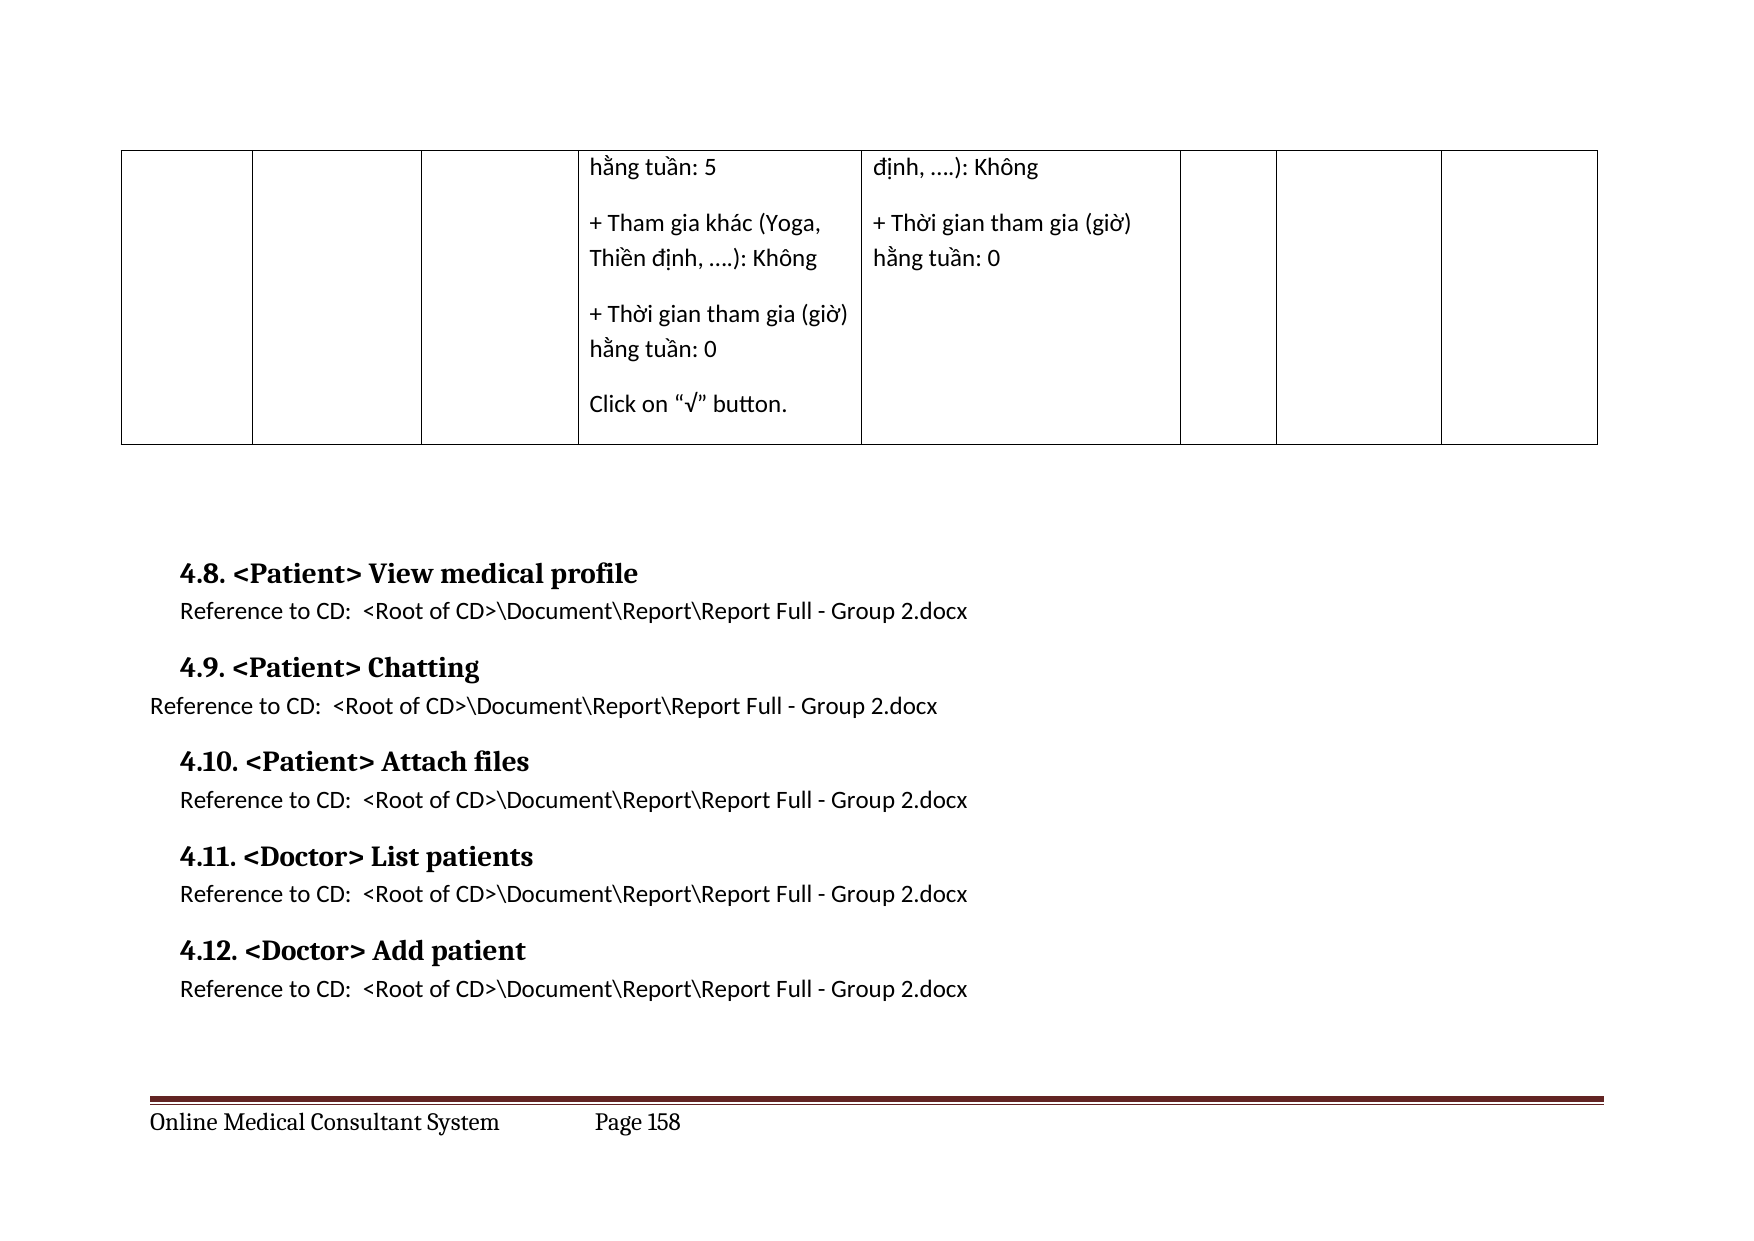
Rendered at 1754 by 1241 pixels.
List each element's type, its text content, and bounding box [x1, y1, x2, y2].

text Reference to CD: <Root of CD>\Document\Report\Report Full - Group 2.docx [180, 595, 1604, 626]
subtitle <Doctor> Add patient [180, 934, 1604, 968]
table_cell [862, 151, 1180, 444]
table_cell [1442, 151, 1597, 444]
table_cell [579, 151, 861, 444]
subtitle <Patient> Chatting [180, 651, 1604, 685]
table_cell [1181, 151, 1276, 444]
subtitle <Patient> Attach files [180, 746, 1604, 779]
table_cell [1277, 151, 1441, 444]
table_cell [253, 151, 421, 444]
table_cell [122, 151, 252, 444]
subtitle <Doctor> List patients [180, 840, 1604, 873]
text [180, 973, 1604, 1003]
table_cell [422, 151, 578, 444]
subtitle <Patient> View medical profile [180, 557, 1604, 590]
text Reference to CD: <Root of CD>\Document\Report\Report Full - Group 2.docx [150, 784, 1604, 815]
text Reference to CD: <Root of CD>\Document\Report\Report Full - Group 2.docx [150, 878, 1604, 909]
text Reference to CD: <Root of CD>\Document\Report\Report Full - Group 2.docx [150, 690, 1604, 720]
